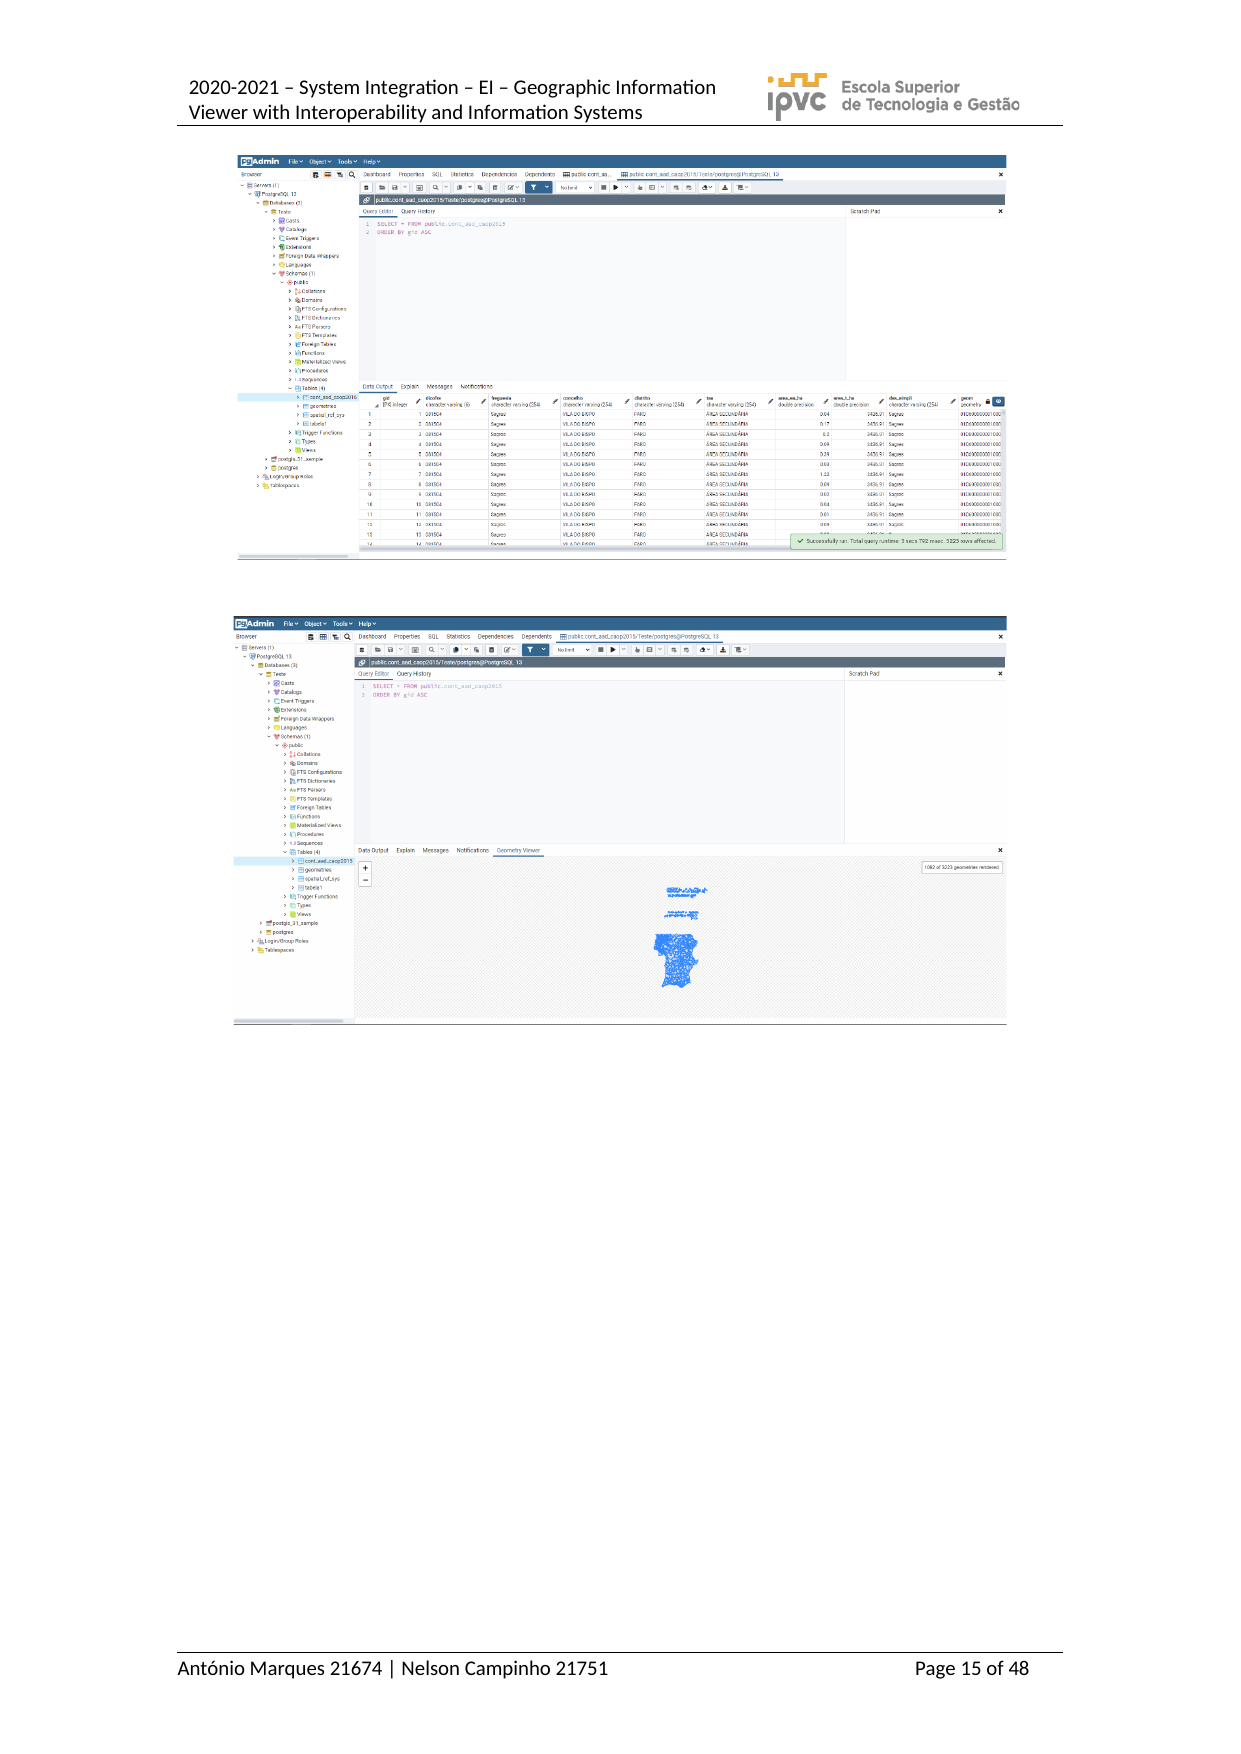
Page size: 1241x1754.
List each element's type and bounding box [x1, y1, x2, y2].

picture [767, 73, 1020, 121]
picture [233, 616, 1007, 1025]
picture [237, 155, 1007, 560]
